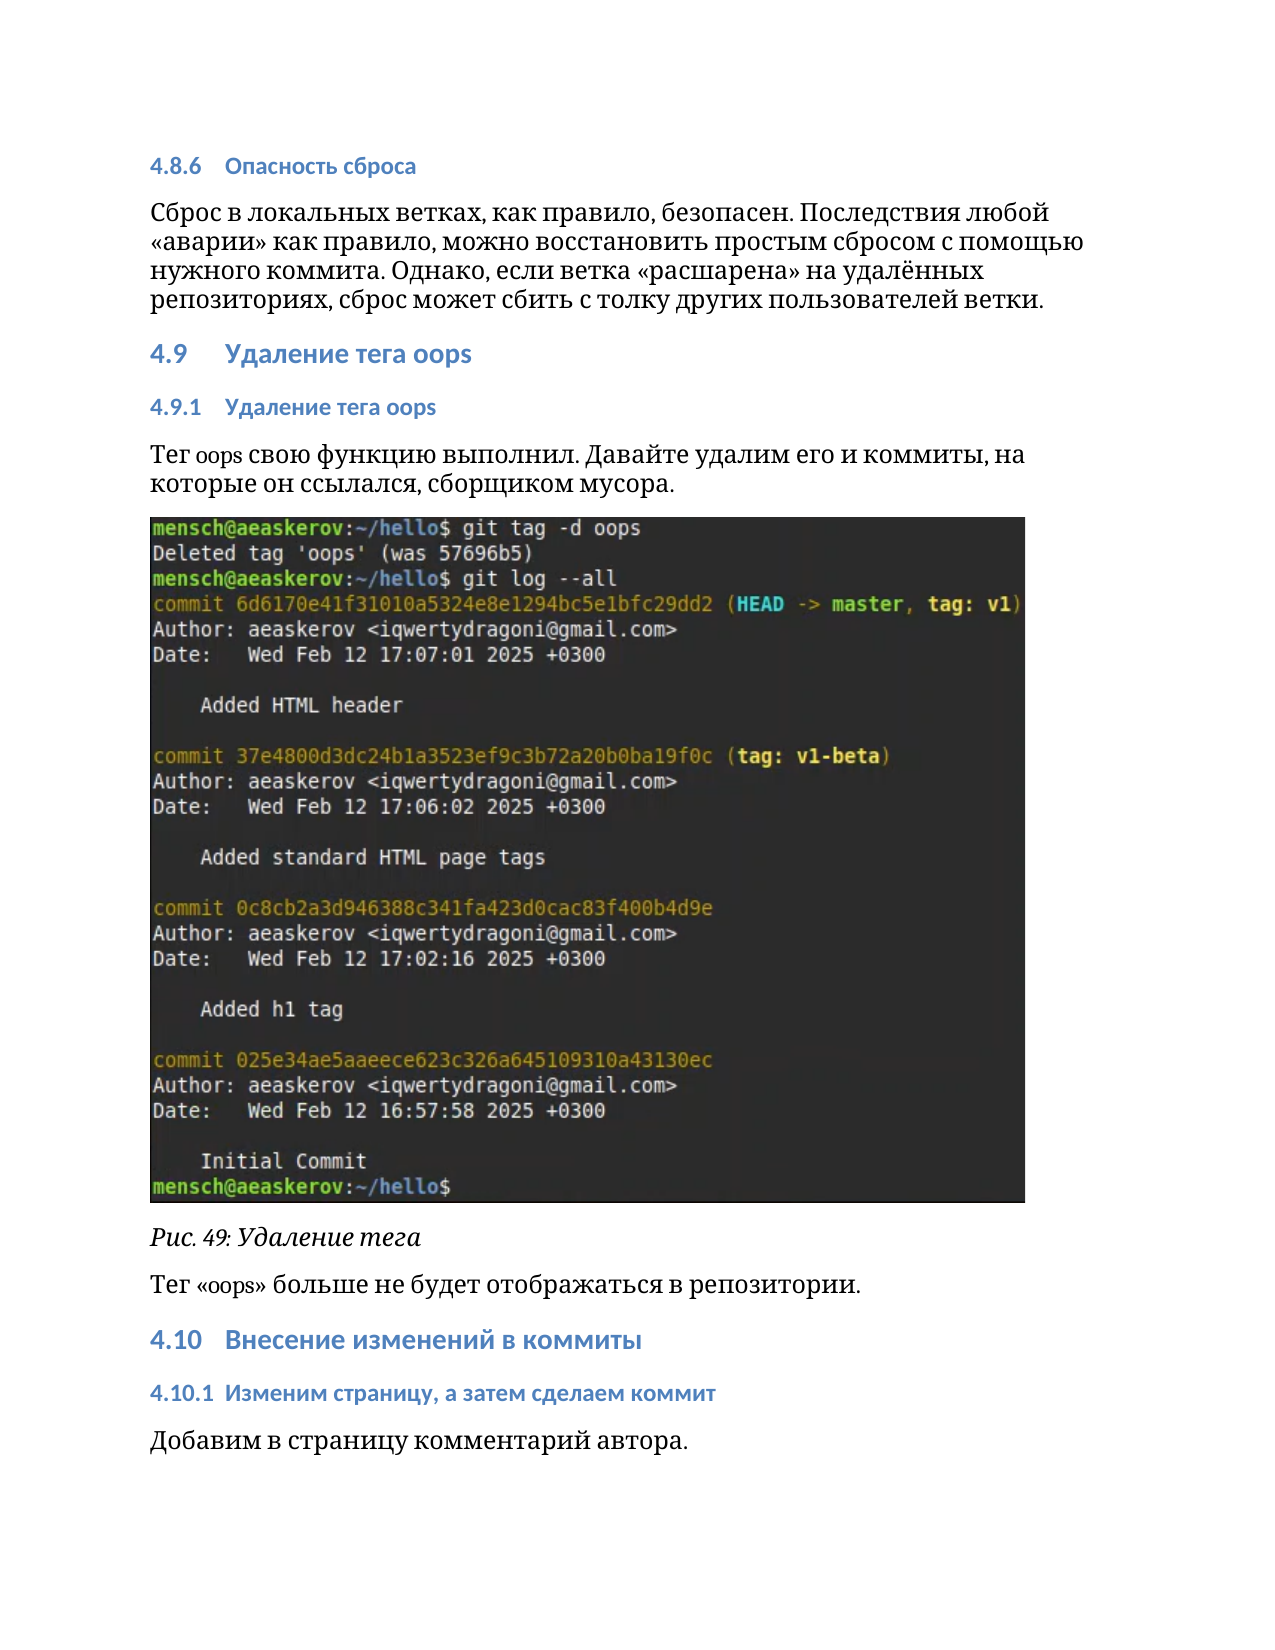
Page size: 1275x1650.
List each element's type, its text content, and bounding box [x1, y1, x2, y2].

text Рис. 49: Удаление тега [150, 1224, 1125, 1253]
text Тег oops свою функцию выполнил. Давайте удалим его и коммиты, на которые он ссылался, сборщиком мусора. [150, 441, 1125, 498]
subtitle 4.10 Внесение изменений в коммиты [150, 1321, 1125, 1357]
text Тег «oops» больше не будет отображаться в репозитории. [150, 1271, 1125, 1300]
subtitle 4.9 Удаление тега oops [150, 335, 1125, 371]
picture [150, 517, 1025, 1203]
subtitle 4.8.6 Опасность сброса [150, 150, 1125, 181]
text Сброс в локальных ветках, как правило, безопасен. Последствия любой «аварии» как правило, можно восстановить простым сбросом с помощью нужного коммита. Однако, если ветка «расшарена» на удалённых репозиториях, сброс может сбить с толку других пользователей ветки. [150, 199, 1125, 314]
text Добавим в страницу комментарий автора. [150, 1427, 1125, 1455]
subtitle 4.10.1 Изменим страницу, а затем сделаем коммит [150, 1377, 1125, 1408]
subtitle 4.9.1 Удаление тега oops [150, 392, 1125, 422]
